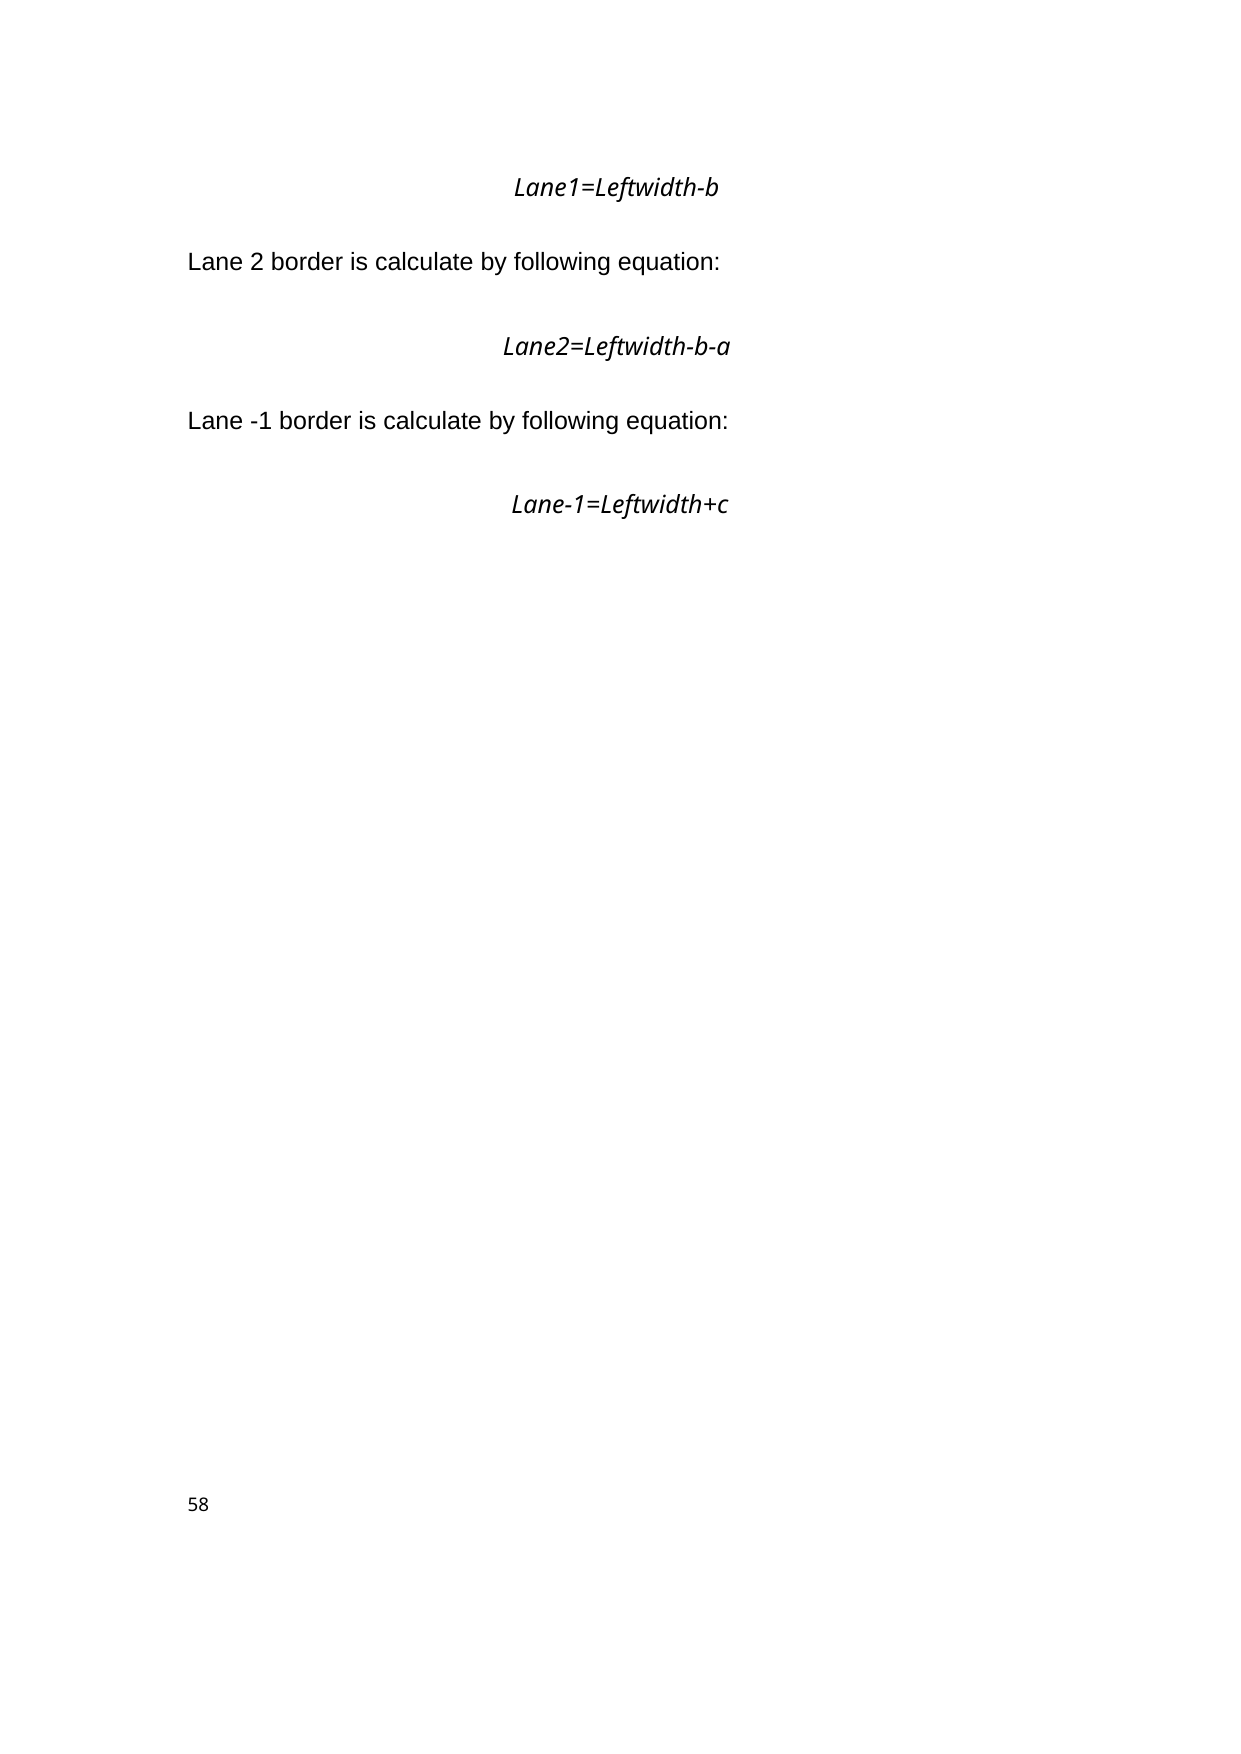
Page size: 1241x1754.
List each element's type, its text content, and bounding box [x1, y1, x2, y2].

text Lane 2 border is calculate by following equation: [187, 245, 1053, 278]
text Lane2=Leftwidth-b-a (4.32) [187, 313, 1053, 378]
text Lane -1 border is calculate by following equation: [187, 404, 1053, 436]
text Lane-1=Leftwidth+c (4.33) [187, 472, 1053, 537]
text Lane1=Leftwidth-b (4.31) [187, 154, 1053, 219]
